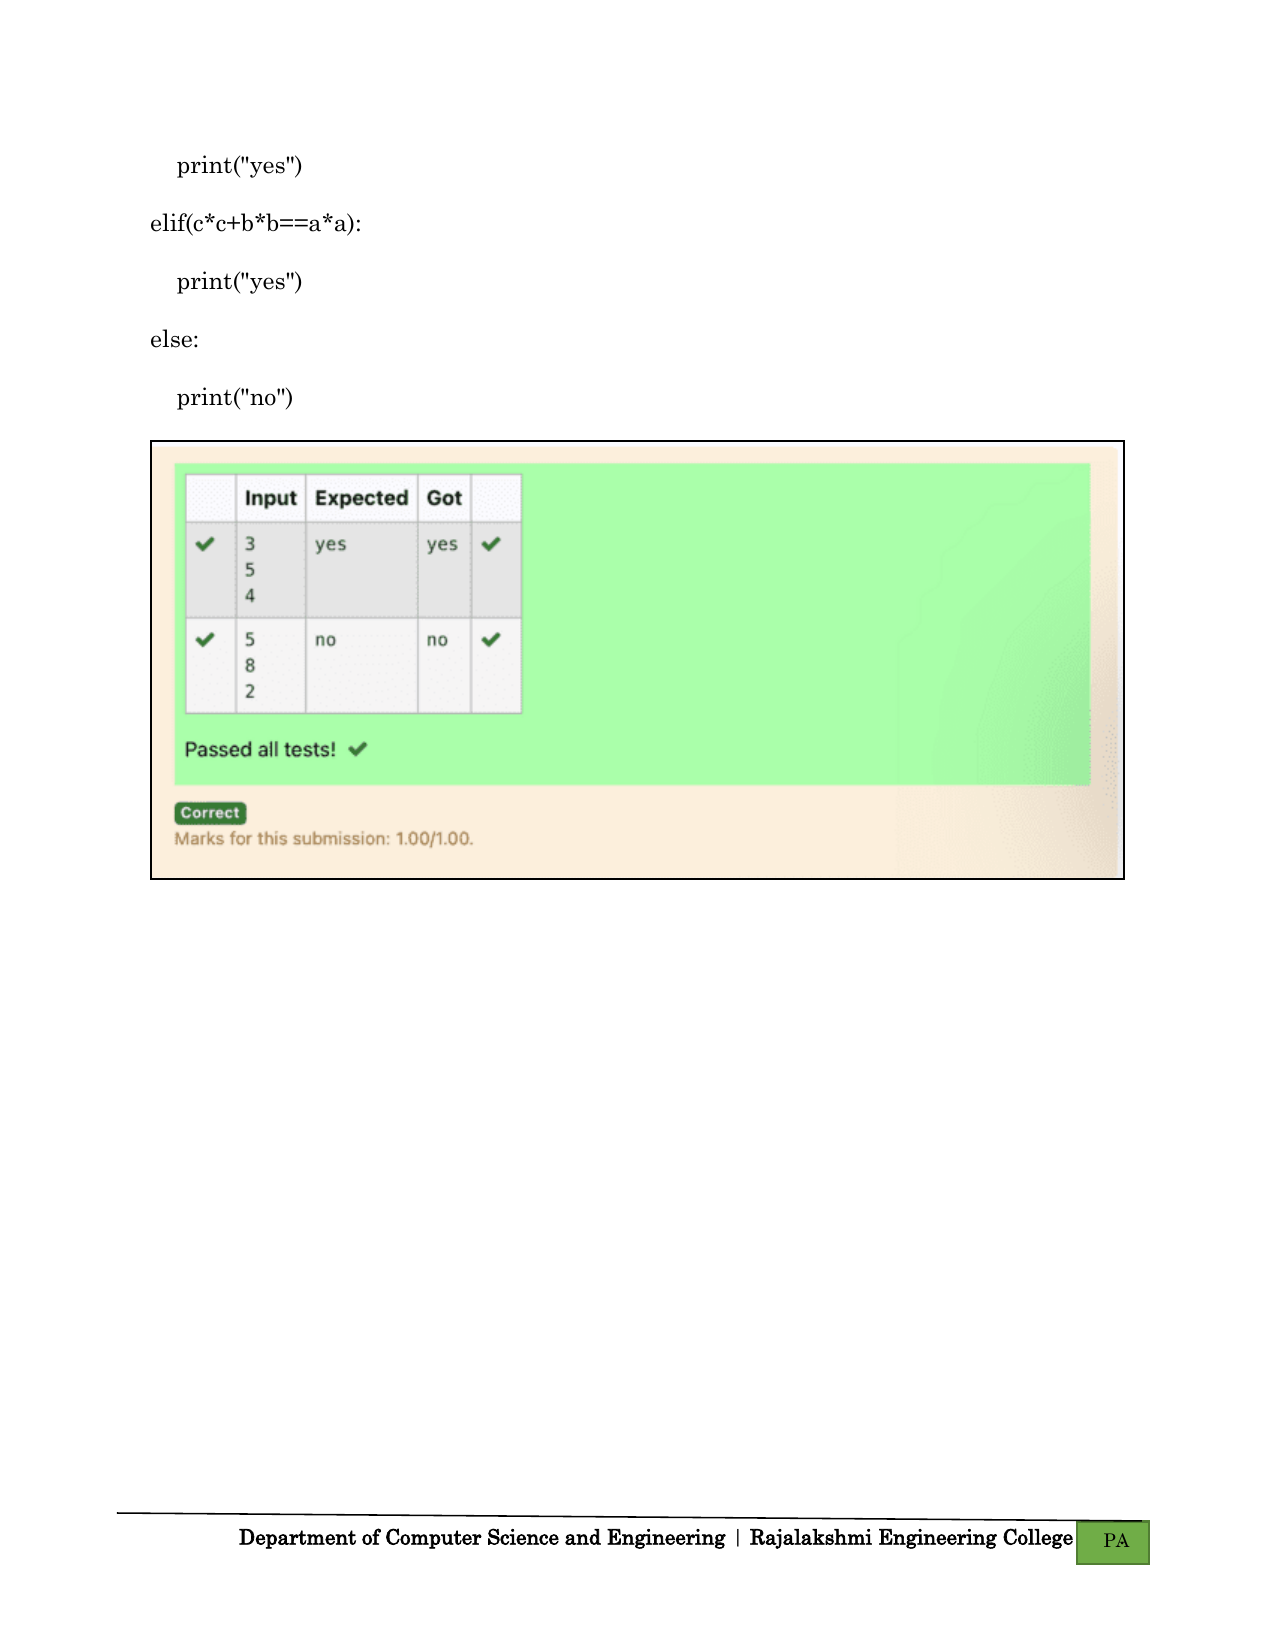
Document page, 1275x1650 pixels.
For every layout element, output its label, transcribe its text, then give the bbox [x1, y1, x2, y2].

text print("yes") [150, 150, 1125, 179]
text elif(c*c+b*b==a*a): [150, 208, 1125, 237]
text print("yes") [150, 266, 1125, 295]
picture [152, 442, 1123, 878]
text print("no") [150, 382, 1125, 411]
text else: [150, 324, 1125, 353]
